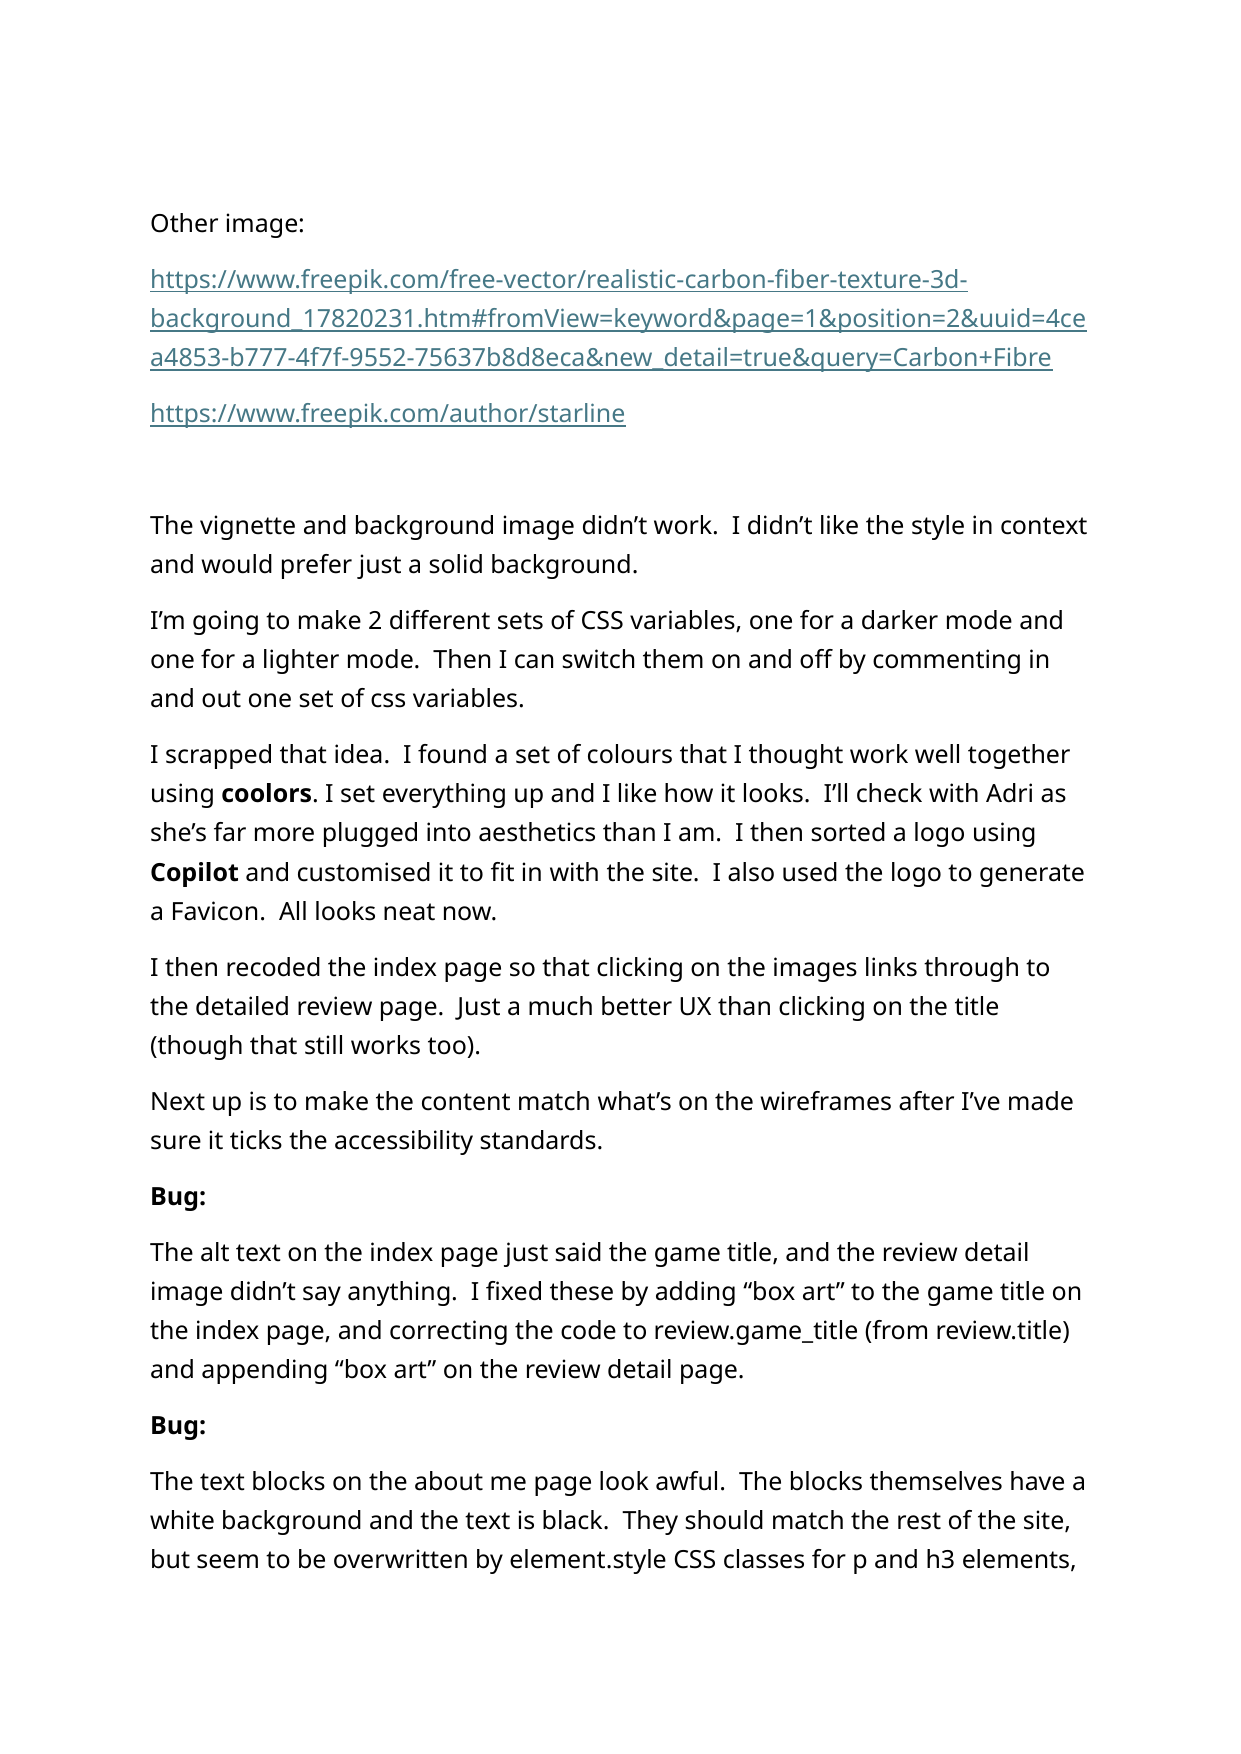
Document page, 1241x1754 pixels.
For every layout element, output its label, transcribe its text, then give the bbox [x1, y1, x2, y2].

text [150, 1463, 1090, 1576]
text Bug: [150, 1407, 1090, 1442]
text Next up is to make the content match what’s on the wireframes after I’ve made sure it ticks the accessibility standards. [150, 1083, 1090, 1157]
text Bug: [150, 1178, 1090, 1212]
text https://www.freepik.com/author/starline [150, 396, 1090, 430]
text I’m going to make 2 different sets of CSS variables, one for a darker mode and one for a lighter mode. Then I can switch them on and off by commenting in and out one set of css variables. [150, 602, 1090, 715]
text The alt text on the index page just said the game title, and the review detail image didn’t say anything. I fixed these by adding “box art” to the game title on the index page, and correcting the code to review.game_title (from review.title) and appending “box art” on the review detail page. [150, 1234, 1090, 1386]
text The vignette and background image didn’t work. I didn’t like the style in context and would prefer just a solid background. [150, 507, 1090, 581]
text I then recoded the index page so that clicking on the images links through to the detailed review page. Just a much better UX than clicking on the title (though that still works too). [150, 949, 1090, 1062]
text Other image: [150, 206, 1090, 240]
text I scrapped that idea. I found a set of colours that I thought work well together using coolors. I set everything up and I like how it looks. I’ll check with Adri as she’s far more plugged into aesthetics than I am. I then sorted a logo using Copilot and customised it to fit in with the site. I also used the logo to generate a Favicon. All looks neat now. [150, 737, 1090, 927]
text https://www.freepik.com/free-vector/realistic-carbon-fiber-texture-3d-background_17820231.htm#fromView=keyword&page=1&position=2&uuid=4cea4853-b777-4f7f-9552-75637b8d8eca&new_detail=true&query=Carbon+Fibre [150, 262, 1090, 374]
